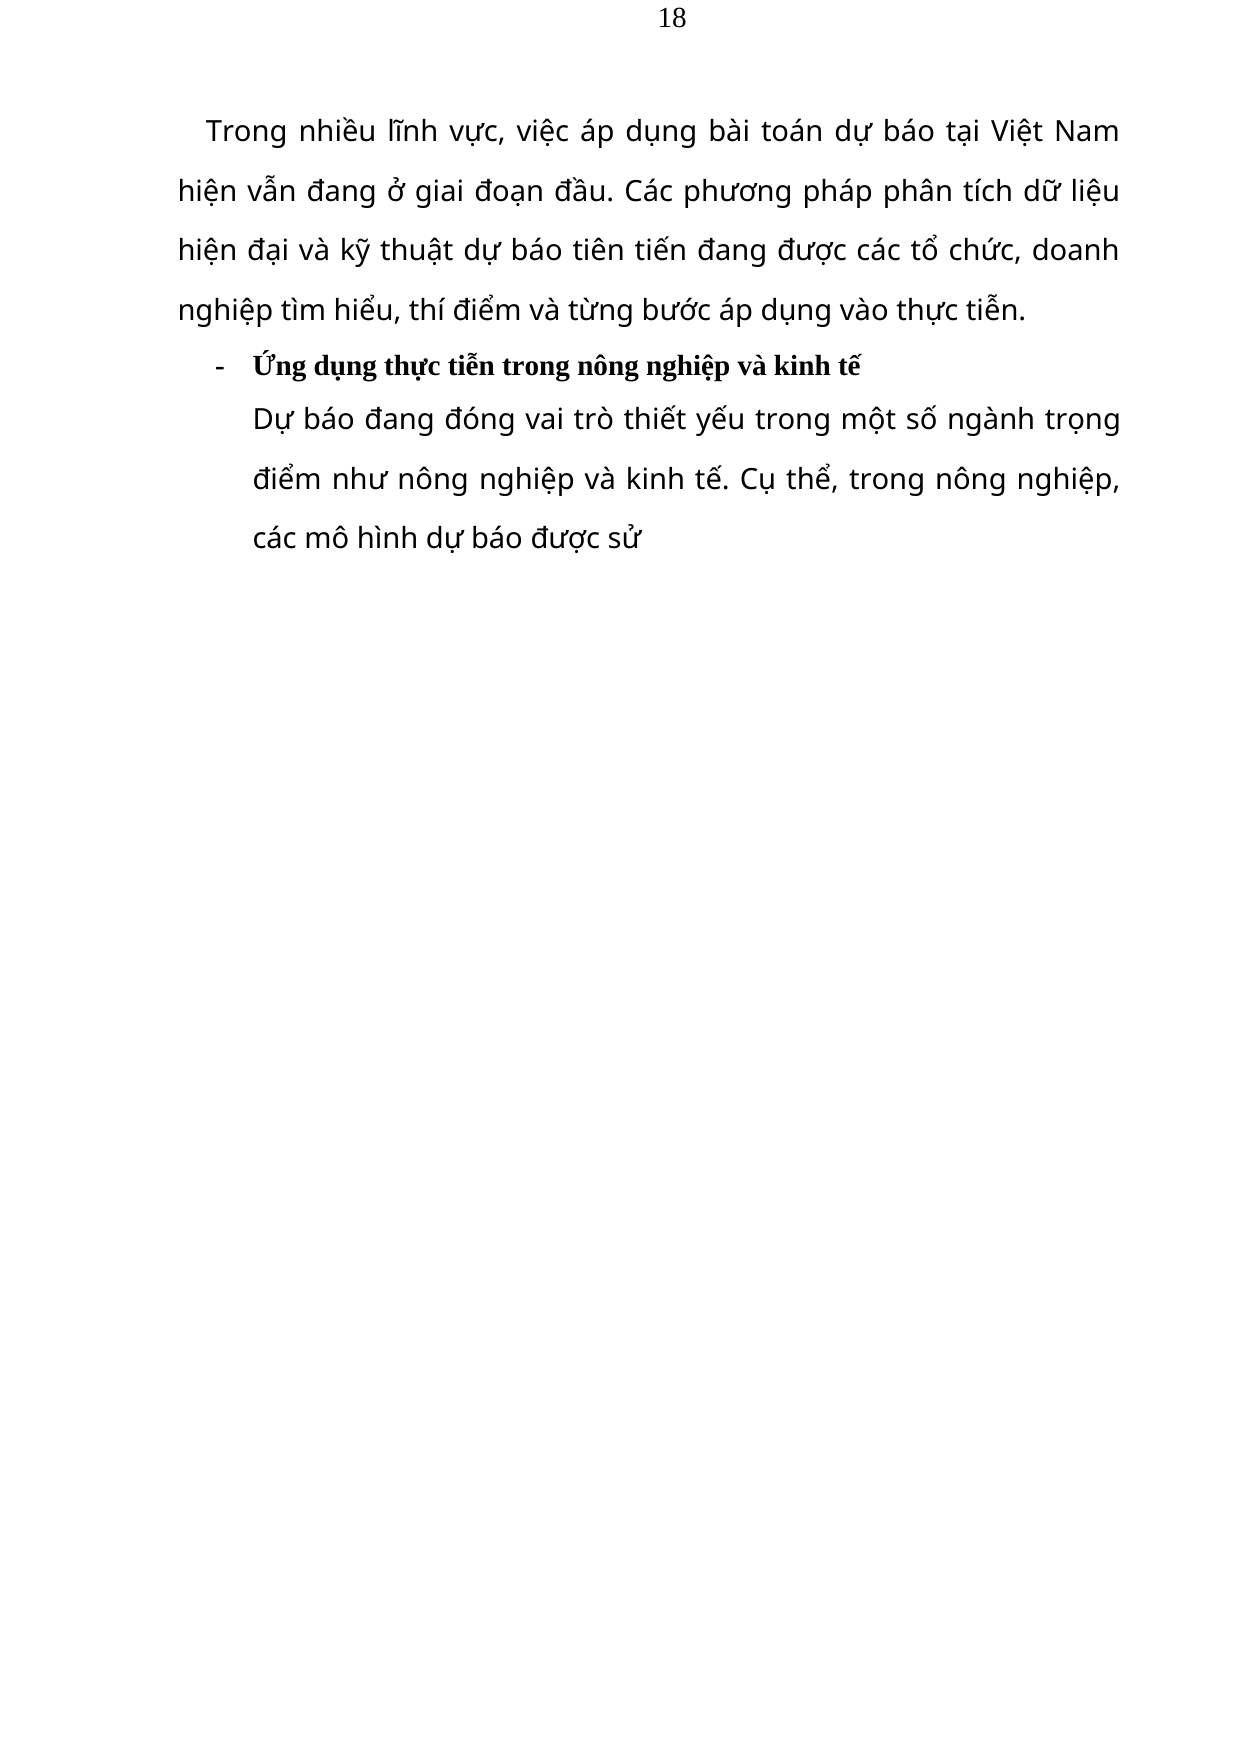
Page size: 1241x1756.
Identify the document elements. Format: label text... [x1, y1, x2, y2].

text Trong nhiều lĩnh vực, việc áp dụng bài toán dự báo tại Việt Nam hiện vẫn đang ở giai đoạn đầu. Các phương pháp phân tích dữ liệu hiện đại và kỹ thuật dự báo tiên tiến đang được các tổ chức, doanh nghiệp tìm hiểu, thí điểm và từng bước áp dụng vào thực tiễn. [177, 110, 1122, 328]
text Dự báo đang đóng vai trò thiết yếu trong một số ngành trọng điểm như nông nghiệp và kinh tế. Cụ thể, trong nông nghiệp, các mô hình dự báo được sử [252, 398, 1122, 557]
list Ứng dụng thực tiễn trong nông nghiệp và kinh tế [215, 348, 1181, 382]
